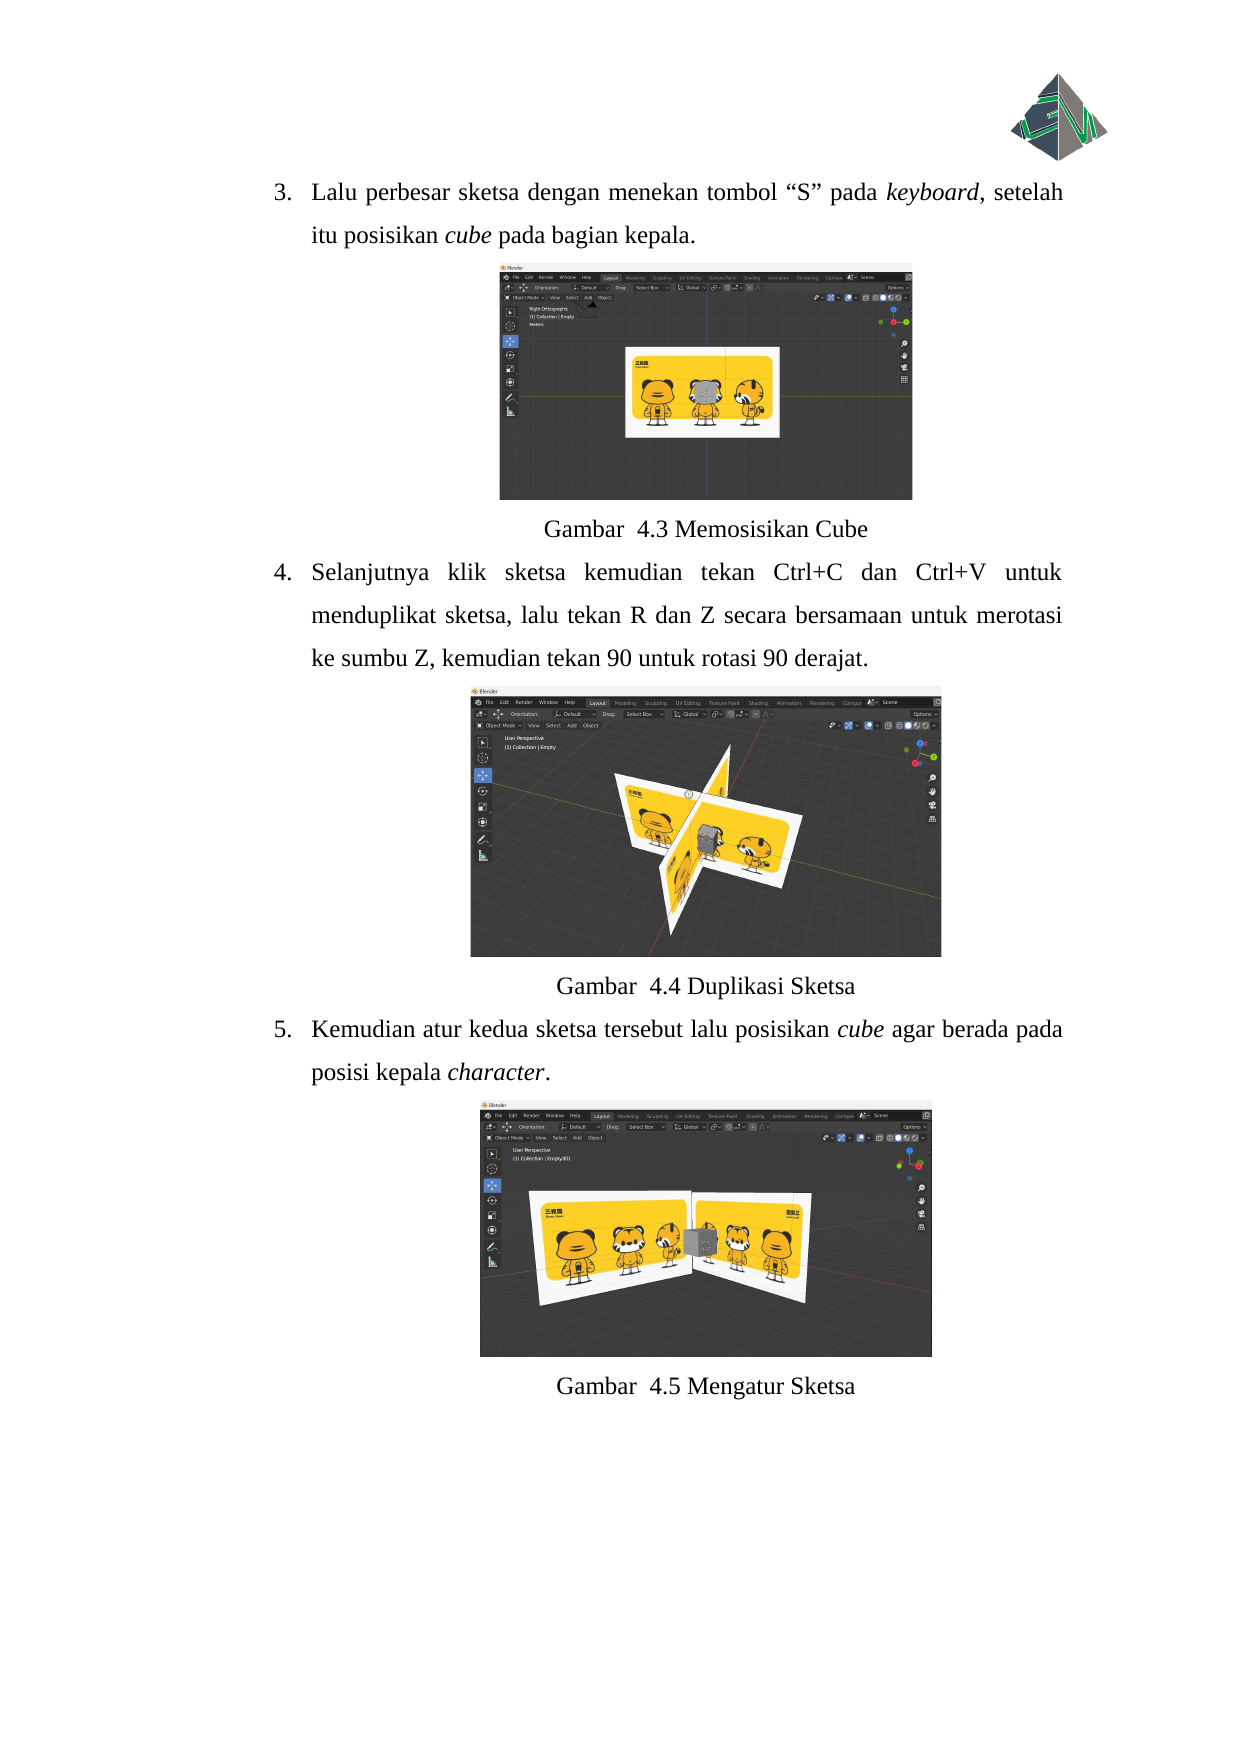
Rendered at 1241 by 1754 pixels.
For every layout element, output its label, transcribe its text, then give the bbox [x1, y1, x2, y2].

subtitle 4.5 Mengatur Sketsa [349, 1371, 1063, 1400]
picture [470, 686, 942, 957]
list Selanjutnya klik sketsa kemudian tekan Ctrl+C dan Ctrl+V untuk menduplikat sketsa, lalu tekan R dan Z secara bersamaan untuk merotasi ke sumbu Z, kemudian tekan 90 untuk rotasi 90 derajat. [274, 557, 1063, 672]
subtitle 4.3 Memosisikan Cube [349, 514, 1063, 543]
picture [499, 263, 913, 500]
picture [1010, 73, 1108, 161]
list Kemudian atur kedua sketsa tersebut lalu posisikan cube agar berada pada posisi kepala character. [274, 1014, 1063, 1086]
list Lalu perbesar sketsa dengan menekan tombol “S” pada keyboard, setelah itu posisikan cube pada bagian kepala. [274, 177, 1063, 249]
picture [480, 1100, 932, 1357]
subtitle 4.4 Duplikasi Sketsa [349, 971, 1063, 1000]
